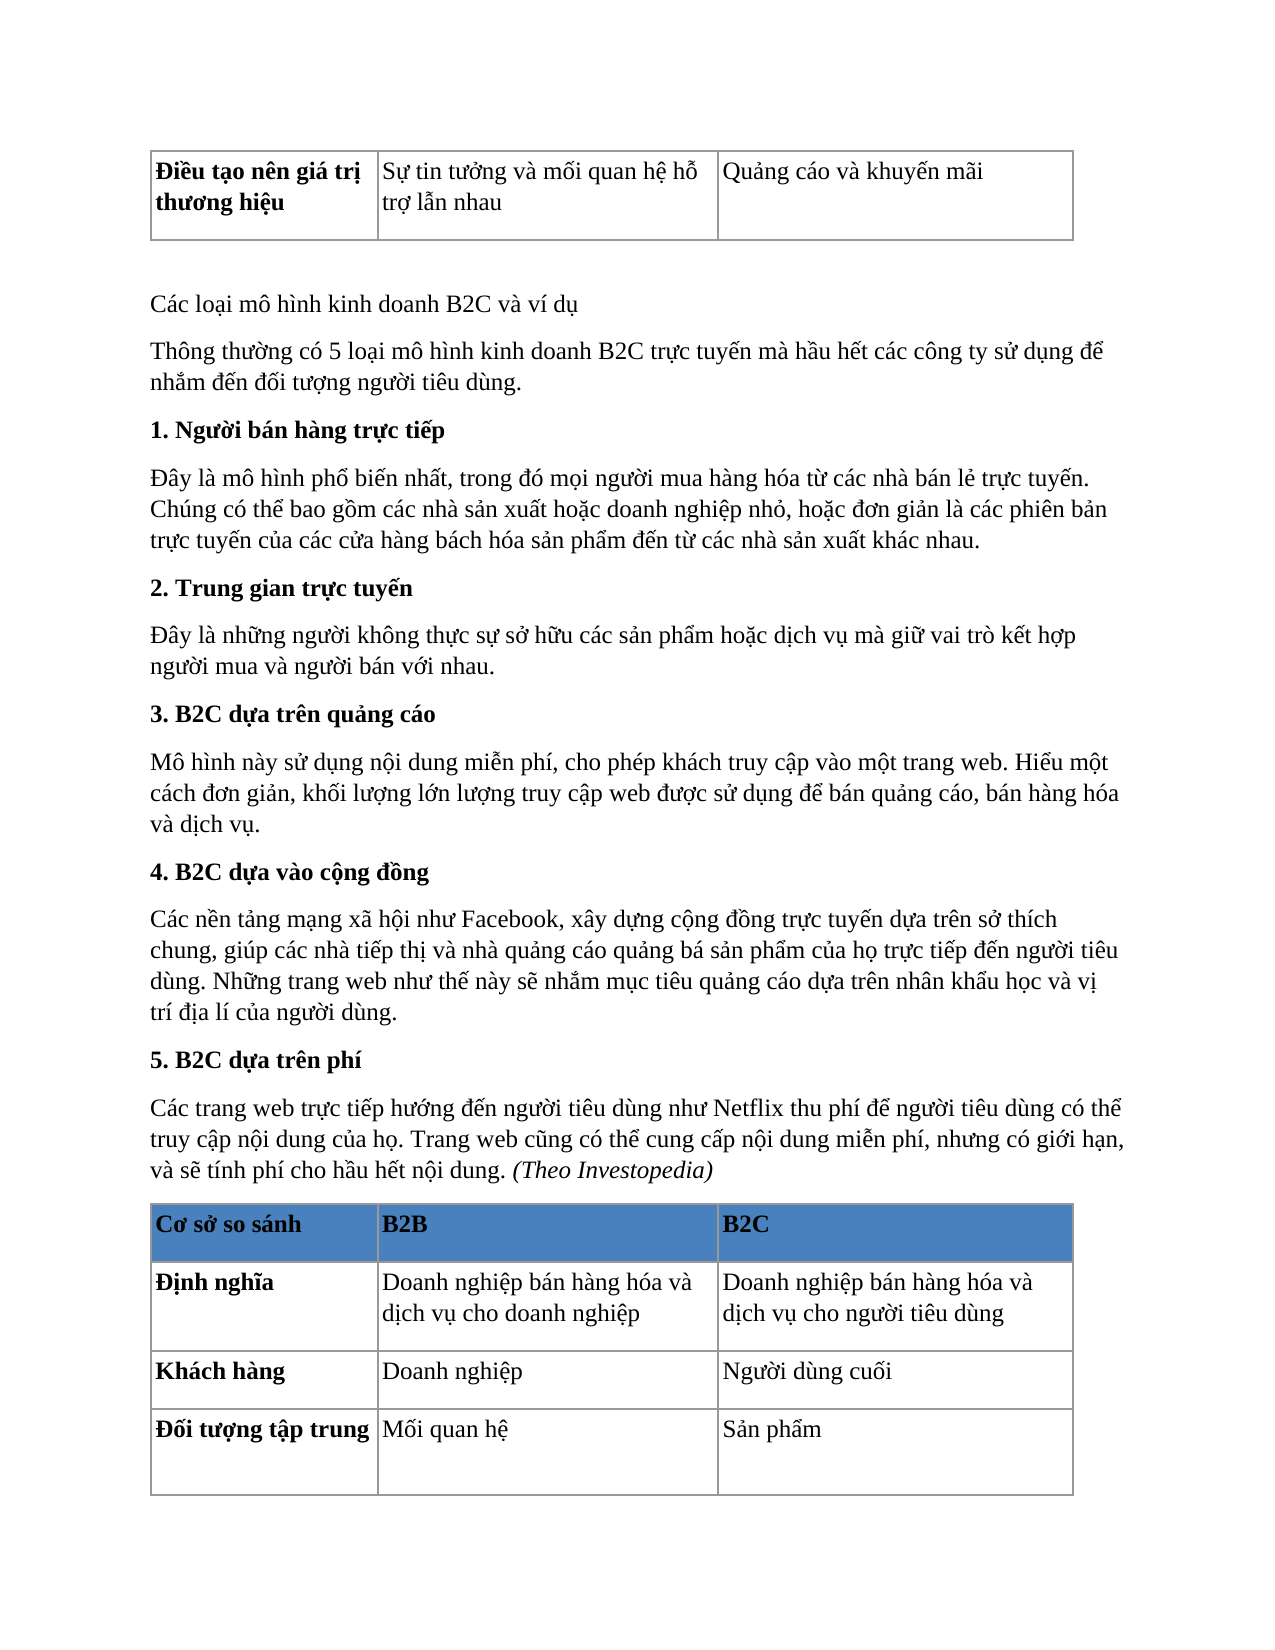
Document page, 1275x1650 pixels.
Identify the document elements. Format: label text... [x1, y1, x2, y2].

table_cell Doanh nghiệp bán hàng hóa và dịch vụ cho người tiêu dùng [719, 1263, 1072, 1349]
table_cell Định nghĩa [152, 1263, 377, 1349]
table_cell Điều tạo nên giá trị thương hiệu [152, 152, 377, 239]
table_cell Quảng cáo và khuyến mãi [719, 152, 1072, 239]
table_header B2B [379, 1205, 717, 1261]
table_cell Doanh nghiệp [379, 1352, 717, 1407]
text Các nền tảng mạng xã hội như Facebook, xây dựng cộng đồng trực tuyến dựa trên sở thích chung, giúp các nhà tiếp thị và nhà quảng cáo quảng bá sản phẩm của họ trực tiếp đến người tiêu dùng. Những trang web như thế này sẽ nhắm mục tiêu quảng cáo dựa trên nhân khẩu học và vị trí địa lí của người dùng. [150, 904, 1125, 1026]
table_cell Người dùng cuối [719, 1352, 1072, 1407]
table_header Cơ sở so sánh [152, 1205, 377, 1261]
text 3. B2C dựa trên quảng cáo [150, 699, 1125, 728]
text Mô hình này sử dụng nội dung miễn phí, cho phép khách truy cập vào một trang web. Hiểu một cách đơn giản, khối lượng lớn lượng truy cập web được sử dụng để bán quảng cáo, bán hàng hóa và dịch vụ. [150, 747, 1125, 838]
table_cell Doanh nghiệp bán hàng hóa và dịch vụ cho doanh nghiệp [379, 1263, 717, 1349]
table_cell Sự tin tưởng và mối quan hệ hỗ trợ lẫn nhau [379, 152, 717, 239]
table_cell Sản phẩm [719, 1410, 1072, 1493]
text Các loại mô hình kinh doanh B2C và ví dụ [150, 289, 1125, 317]
text Đây là những người không thực sự sở hữu các sản phẩm hoặc dịch vụ mà giữ vai trò kết hợp người mua và người bán với nhau. [150, 620, 1125, 680]
text 1. Người bán hàng trực tiếp [150, 415, 1125, 444]
text 5. B2C dựa trên phí [150, 1045, 1125, 1074]
text Thông thường có 5 loại mô hình kinh doanh B2C trực tuyến mà hầu hết các công ty sử dụng để nhắm đến đối tượng người tiêu dùng. [150, 336, 1125, 396]
text Các trang web trực tiếp hướng đến người tiêu dùng như Netflix thu phí để người tiêu dùng có thể truy cập nội dung của họ. Trang web cũng có thể cung cấp nội dung miễn phí, nhưng có giới hạn, và sẽ tính phí cho hầu hết nội dung. (Theo Investopedia) [150, 1093, 1125, 1184]
text 2. Trung gian trực tuyến [150, 573, 1125, 601]
table_cell Khách hàng [152, 1352, 377, 1407]
table_cell Đối tượng tập trung [152, 1410, 377, 1493]
table_cell Mối quan hệ [379, 1410, 717, 1493]
text 4. B2C dựa vào cộng đồng [150, 857, 1125, 885]
table_header B2C [719, 1205, 1072, 1261]
text Đây là mô hình phổ biến nhất, trong đó mọi người mua hàng hóa từ các nhà bán lẻ trực tuyến. Chúng có thể bao gồm các nhà sản xuất hoặc doanh nghiệp nhỏ, hoặc đơn giản là các phiên bản trực tuyến của các cửa hàng bách hóa sản phẩm đến từ các nhà sản xuất khác nhau. [150, 463, 1125, 554]
